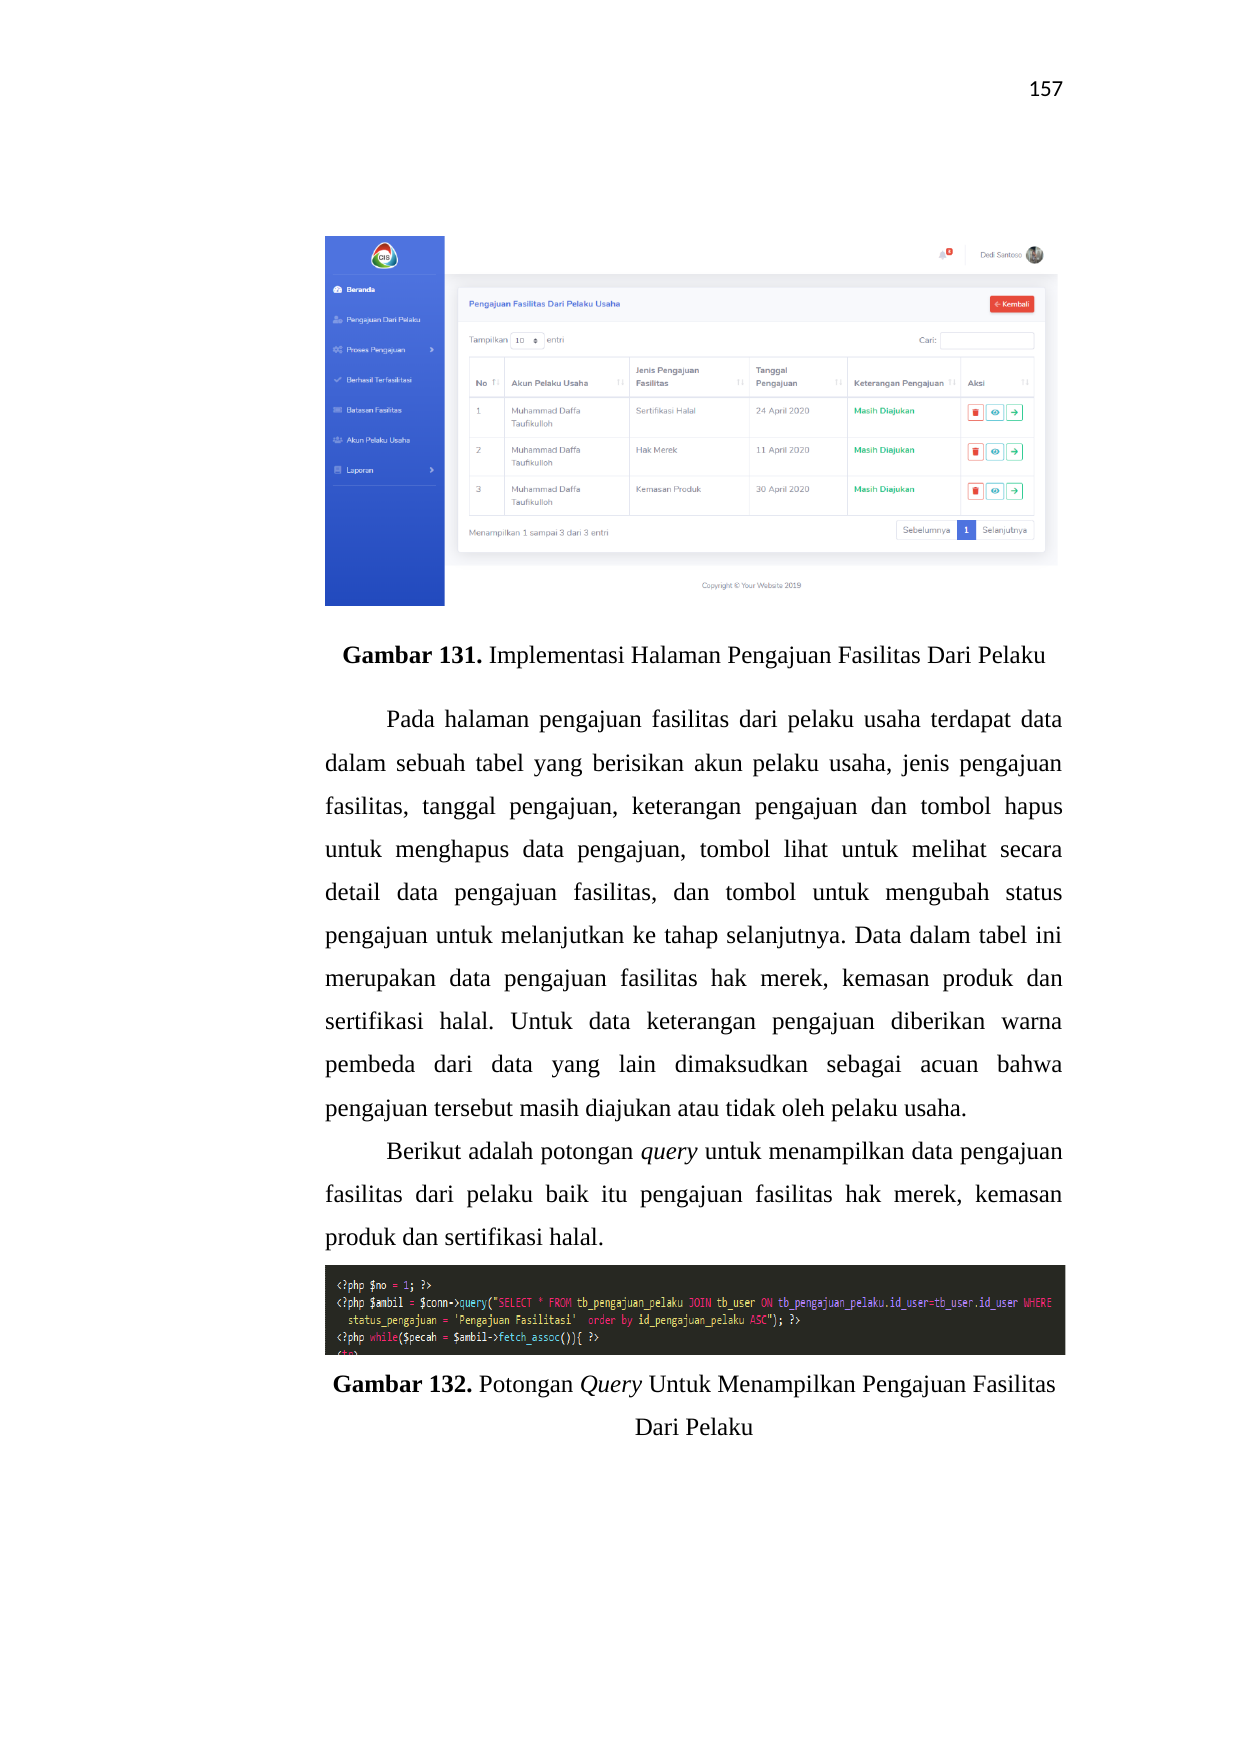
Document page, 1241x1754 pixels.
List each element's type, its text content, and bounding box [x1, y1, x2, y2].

text Gambar 132. Potongan Query Untuk Menampilkan Pengajuan Fasilitas Dari Pelaku [325, 1369, 1063, 1441]
text Gambar 131. Implementasi Halaman Pengajuan Fasilitas Dari Pelaku [325, 641, 1063, 669]
picture [325, 236, 1058, 606]
list Pada halaman pengajuan fasilitas dari pelaku usaha terdapat data dalam sebuah tabel yang berisikan akun pelaku usaha, jenis pengajuan fasilitas, tanggal pengajuan, keterangan pengajuan dan tombol hapus untuk menghapus data pengajuan, tombol lihat untuk melihat secara detail data pengajuan fasilitas, dan tombol untuk mengubah status pengajuan untuk melanjutkan ke tahap selanjutnya. Data dalam tabel ini merupakan data pengajuan fasilitas hak merek, kemasan produk dan sertifikasi halal. Untuk data keterangan pengajuan diberikan warna pembeda dari data yang lain dimaksudkan sebagai acuan bahwa pengajuan tersebut masih diajukan atau tidak oleh pelaku usaha. [325, 704, 1063, 1121]
list Berikut adalah potongan query untuk menampilkan data pengajuan fasilitas dari pelaku baik itu pengajuan fasilitas hak merek, kemasan produk dan sertifikasi halal. [325, 1136, 1063, 1251]
picture [325, 1265, 1066, 1355]
